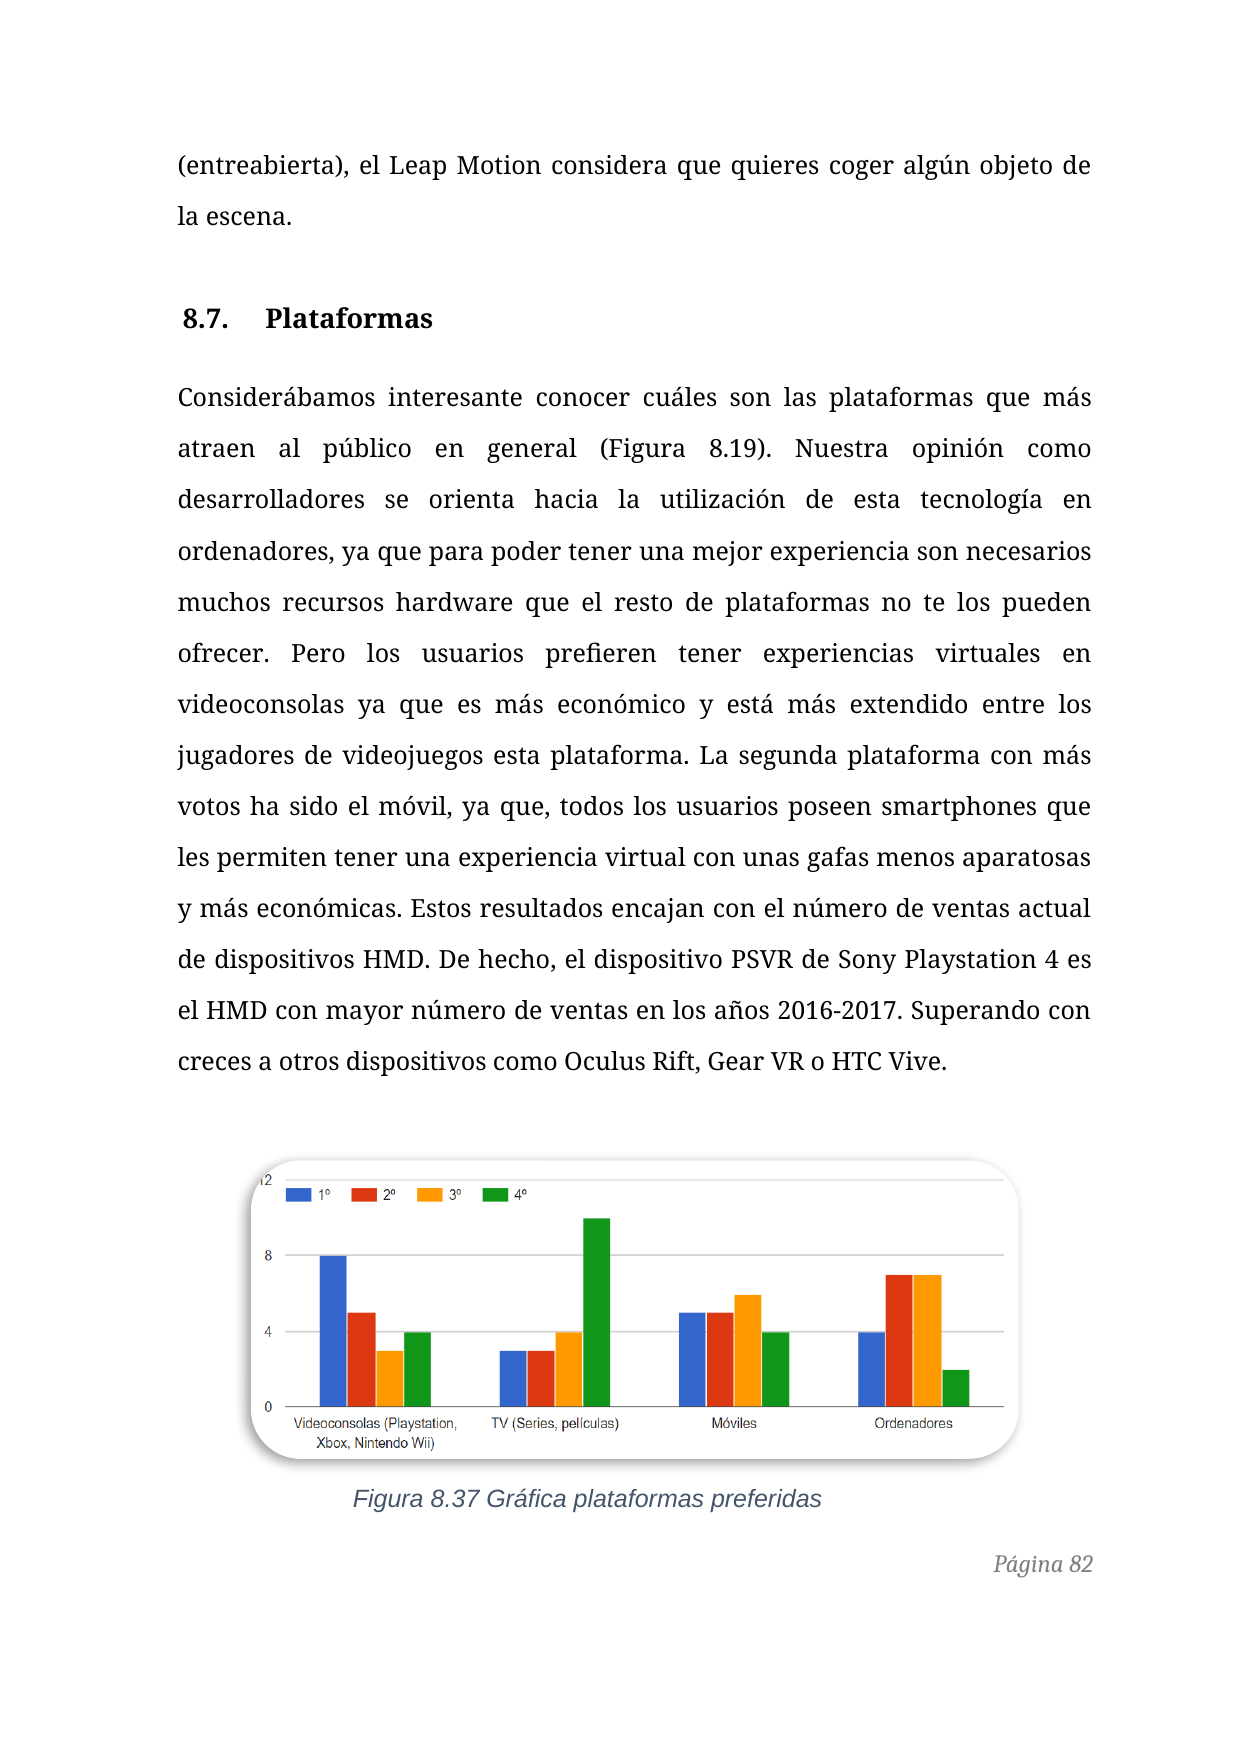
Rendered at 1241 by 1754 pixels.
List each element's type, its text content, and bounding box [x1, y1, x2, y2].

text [177, 148, 1092, 233]
subtitle Plataformas [183, 300, 1092, 337]
text Considerábamos interesante conocer cuáles son las plataformas que más atraen al público en general (Figura 8.19). Nuestra opinión como desarrolladores se orienta hacia la utilización de esta tecnología en ordenadores, ya que para poder tener una mejor experiencia son necesarios muchos recursos hardware que el resto de plataformas no te los pueden ofrecer. Pero los usuarios prefieren tener experiencias virtuales en videoconsolas ya que es más económico y está más extendido entre los jugadores de videojuegos esta plataforma. La segunda plataforma con más votos ha sido el móvil, ya que, todos los usuarios poseen smartphones que les permiten tener una experiencia virtual con unas gafas menos aparatosas y más económicas. Estos resultados encajan con el número de ventas actual de dispositivos HMD. De hecho, el dispositivo PSVR de Sony Playstation 4 es el HMD con mayor número de ventas en los años 2016-2017. Superando con creces a otros dispositivos como Oculus Rift, Gear VR o HTC Vive. [177, 380, 1092, 1078]
picture [250, 1160, 1019, 1459]
